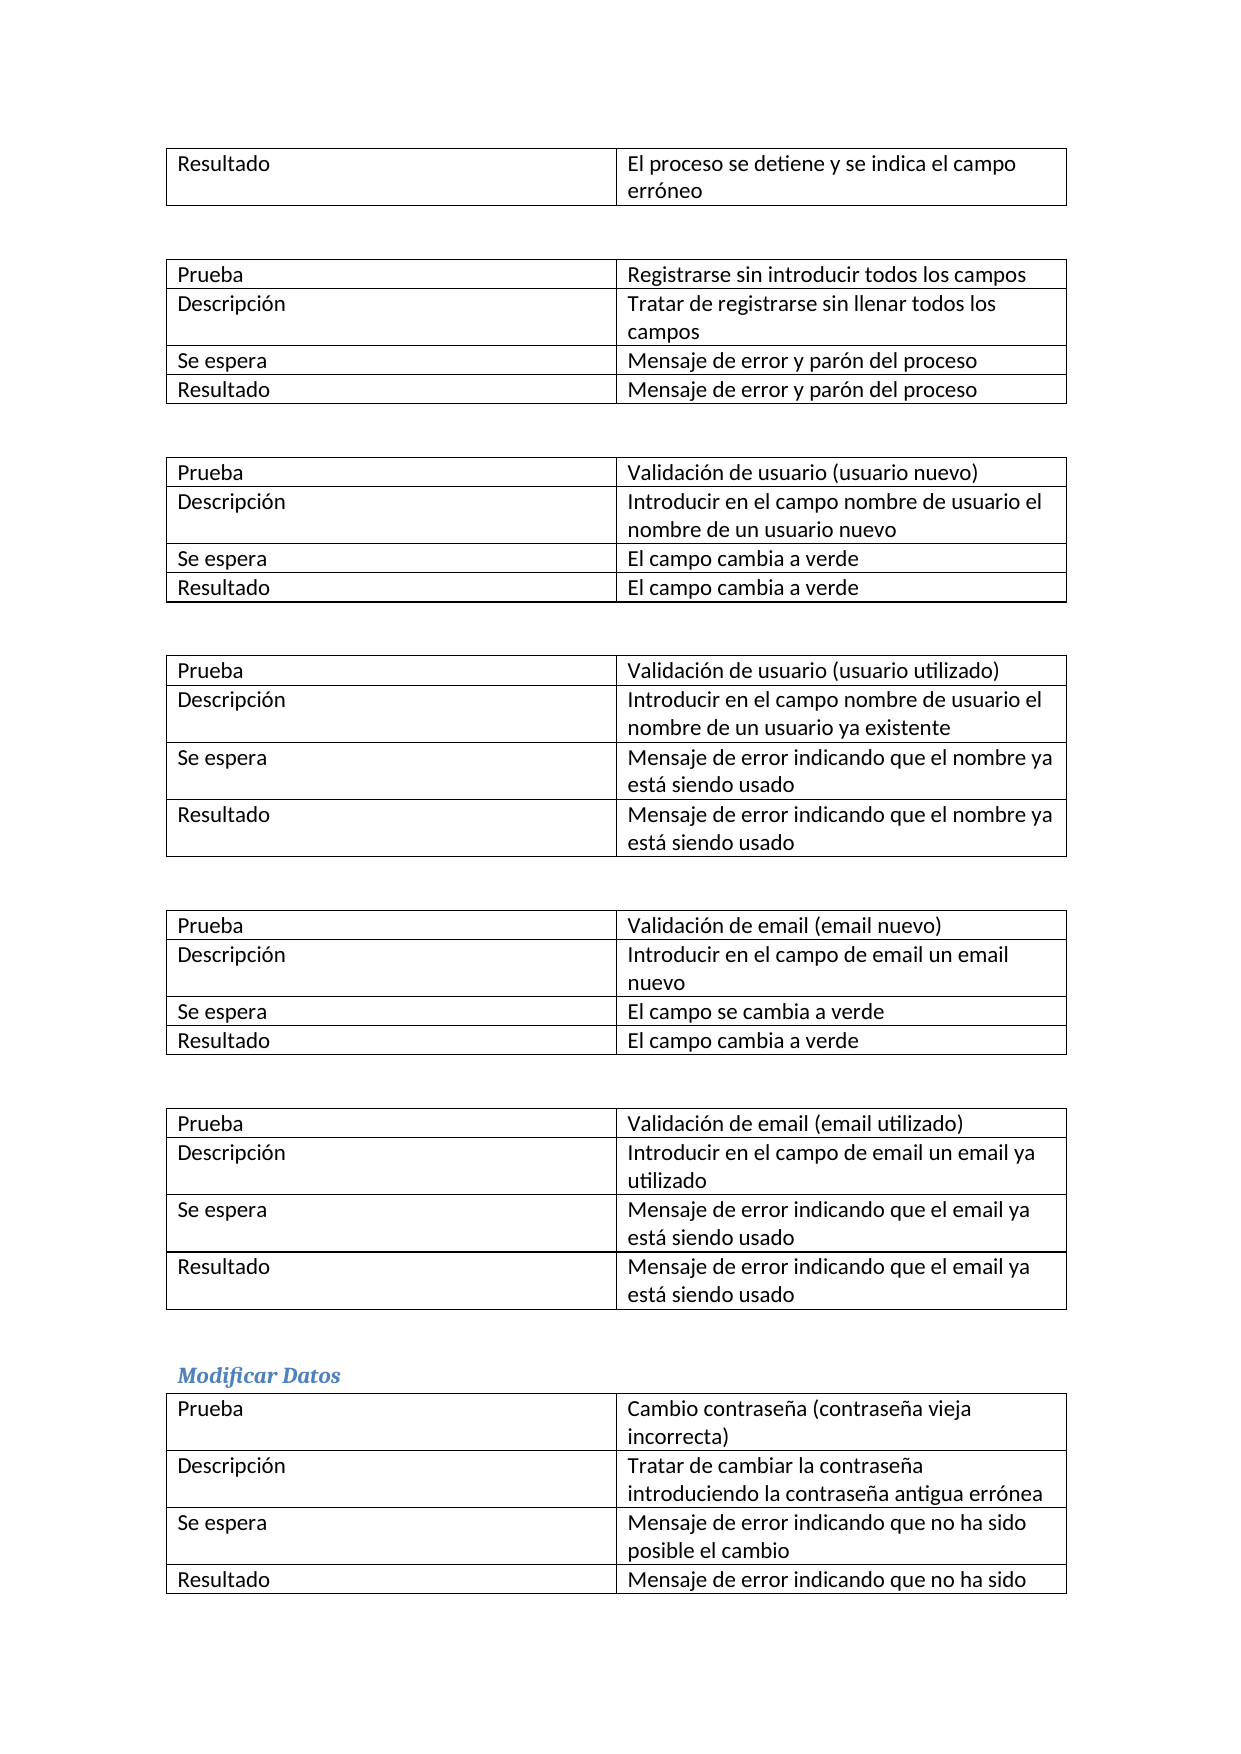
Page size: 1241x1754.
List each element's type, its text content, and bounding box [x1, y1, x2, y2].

table_cell Introducir en el campo nombre de usuario el nombre de un usuario ya existente [617, 686, 1066, 742]
table_cell Descripción [167, 940, 616, 996]
table_cell Mensaje de error indicando que el nombre ya está siendo usado [617, 743, 1066, 799]
table_cell Mensaje de error indicando que el email ya está siendo usado [617, 1195, 1066, 1251]
table_header Registrarse sin introducir todos los campos [617, 260, 1066, 288]
table_header Cambio contraseña (contraseña vieja incorrecta) [617, 1394, 1066, 1450]
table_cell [617, 1565, 1066, 1593]
table_cell Descripción [167, 1451, 616, 1507]
table_cell Mensaje de error y parón del proceso [617, 375, 1066, 403]
table_header Prueba [167, 1109, 616, 1137]
table_cell Resultado [167, 573, 616, 601]
table_cell Tratar de cambiar la contraseña introduciendo la contraseña antigua errónea [617, 1451, 1066, 1507]
table_cell El campo cambia a verde [617, 1026, 1066, 1054]
table_header Prueba [167, 458, 616, 486]
table_header Validación de email (email nuevo) [617, 911, 1066, 939]
subtitle Modificar Datos [177, 1362, 1063, 1389]
table_cell Resultado [167, 149, 616, 205]
table_cell El campo cambia a verde [617, 544, 1066, 572]
table_cell Se espera [167, 743, 616, 799]
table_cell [617, 1508, 1066, 1564]
table_header Validación de email (email utilizado) [617, 1109, 1066, 1137]
table_cell Tratar de registrarse sin llenar todos los campos [617, 289, 1066, 345]
table_cell Se espera [167, 1508, 616, 1564]
table_cell Resultado [167, 800, 616, 856]
table_cell Se espera [167, 544, 616, 572]
table_header Prueba [167, 260, 616, 288]
table_cell Se espera [167, 1195, 616, 1251]
table_cell Mensaje de error indicando que el nombre ya está siendo usado [617, 800, 1066, 856]
table_cell Se espera [167, 997, 616, 1025]
table_header Prueba [167, 1394, 616, 1450]
table_cell Se espera [167, 346, 616, 374]
table_cell Introducir en el campo de email un email ya utilizado [617, 1138, 1066, 1194]
table_cell Descripción [167, 487, 616, 543]
table_cell Mensaje de error indicando que el email ya está siendo usado [617, 1253, 1066, 1308]
table_cell Resultado [167, 1565, 616, 1593]
table_cell Descripción [167, 686, 616, 742]
table_header Prueba [167, 911, 616, 939]
table_cell El campo se cambia a verde [617, 997, 1066, 1025]
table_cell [617, 149, 1066, 205]
table_header Prueba [167, 656, 616, 684]
table_cell Resultado [167, 375, 616, 403]
table_cell Mensaje de error y parón del proceso [617, 346, 1066, 374]
table_header Validación de usuario (usuario nuevo) [617, 458, 1066, 486]
table_cell Introducir en el campo nombre de usuario el nombre de un usuario nuevo [617, 487, 1066, 543]
table_cell Resultado [167, 1026, 616, 1054]
table_cell Resultado [167, 1253, 616, 1308]
table_cell Descripción [167, 289, 616, 345]
table_cell Introducir en el campo de email un email nuevo [617, 940, 1066, 996]
table_cell El campo cambia a verde [617, 573, 1066, 601]
table_cell Descripción [167, 1138, 616, 1194]
table_header Validación de usuario (usuario utilizado) [617, 656, 1066, 684]
